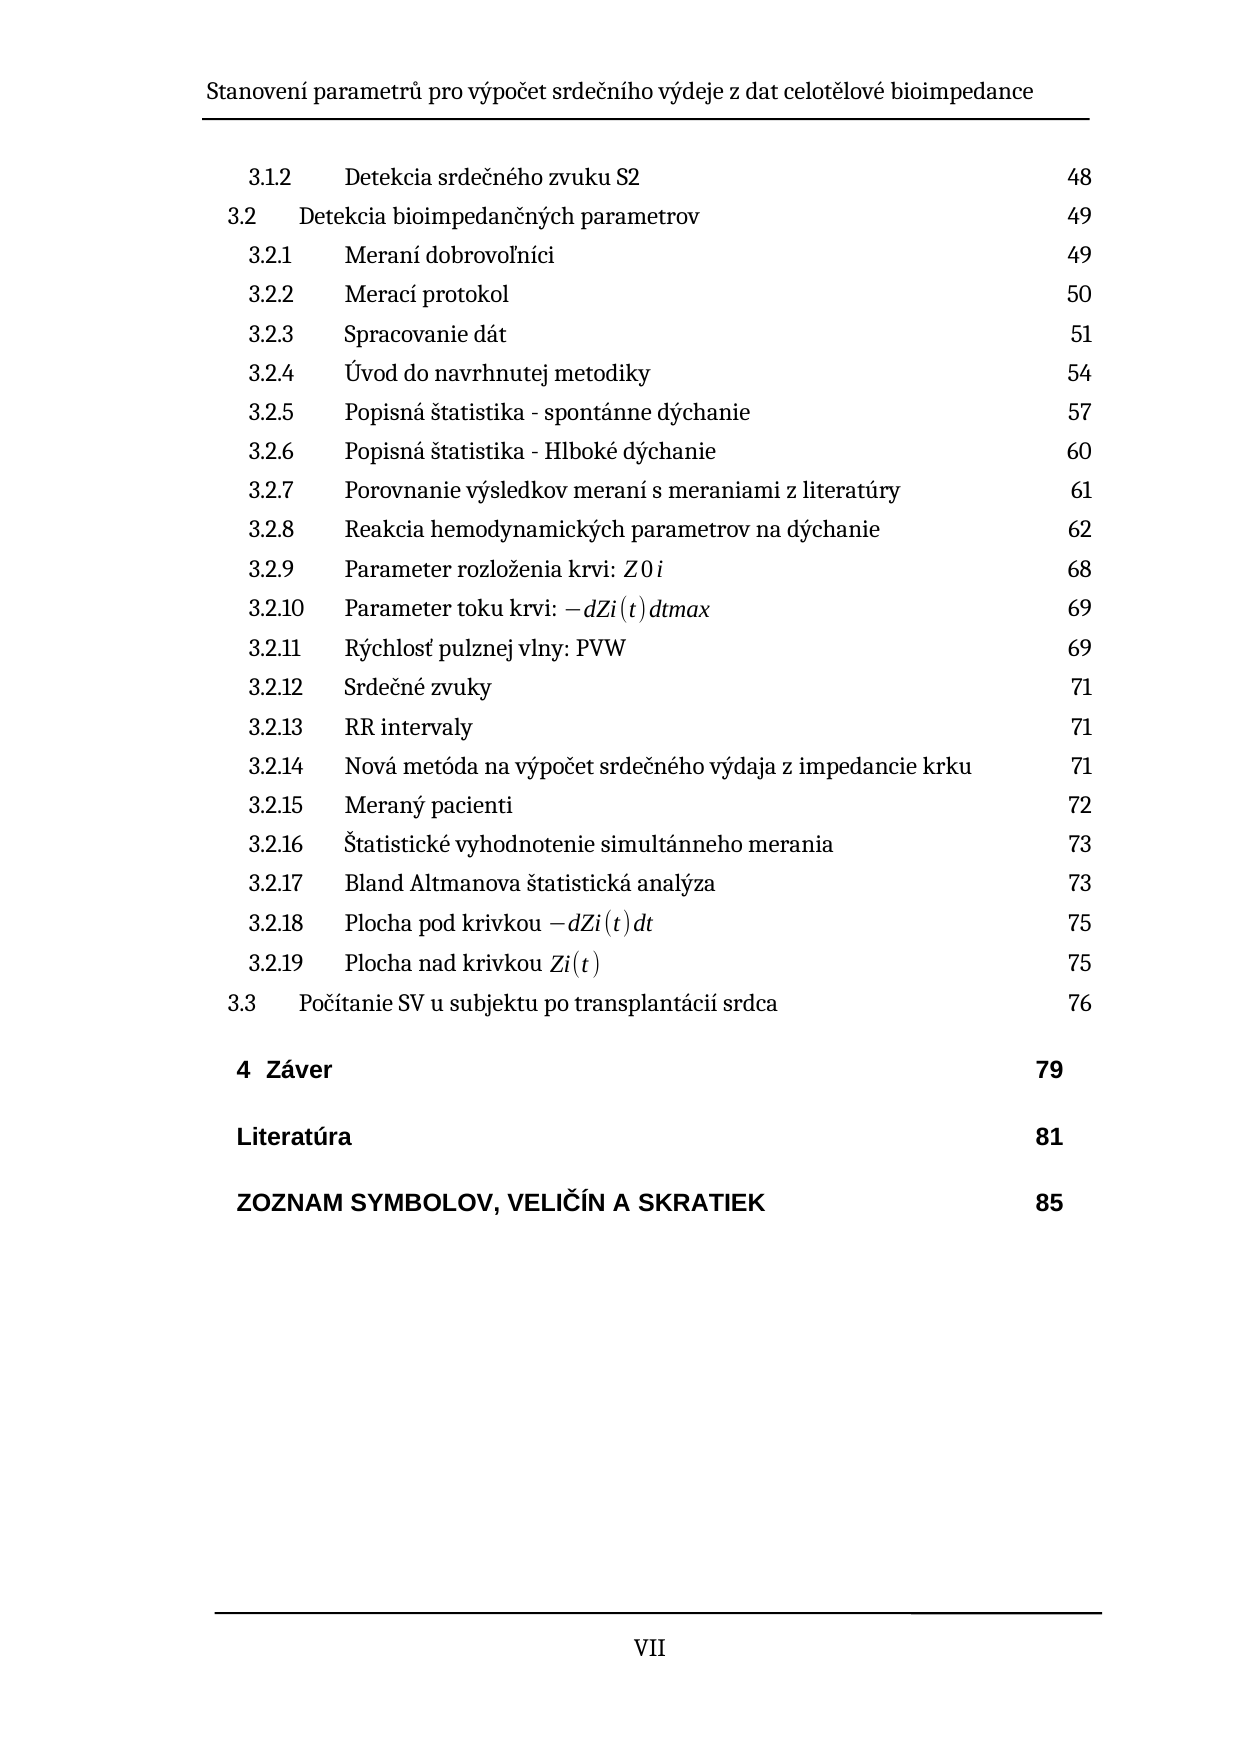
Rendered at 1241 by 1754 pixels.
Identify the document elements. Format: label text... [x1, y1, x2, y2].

text 3.2.18 Plocha pod krivkou 75 [248, 908, 1092, 938]
text 3.2.15 Meraný pacienti 72 [248, 791, 1092, 819]
text 3.2.3 Spracovanie dát 51 [248, 319, 1092, 348]
text 3.2.19 Plocha nad krivkou 75 [248, 949, 1092, 979]
text 3.2.11 Rýchlosť pulznej vlny: PVW 69 [248, 634, 1092, 663]
text 3.2.7 Porovnanie výsledkov meraní s meraniami z literatúry 61 [248, 476, 1092, 505]
text 3.2.5 Popisná štatistika - spontánne dýchanie 57 [248, 398, 1092, 427]
text 3.2.8 Reakcia hemodynamických parametrov na dýchanie 62 [248, 515, 1092, 544]
text ZOZNAM SYMBOLOV, VELIČÍN A SKRATIEK 85 [236, 1188, 1092, 1217]
text 3.2.10 Parameter toku krvi: 69 [248, 594, 1092, 624]
text 3.3 Počítanie SV u subjektu po transplantácií srdca 76 [228, 989, 1092, 1018]
text 3.2.6 Popisná štatistika - Hlboké dýchanie 60 [248, 437, 1092, 466]
text 3.2.2 Merací protokol 50 [248, 280, 1092, 309]
text 3.2.1 Meraní dobrovoľníci 49 [248, 241, 1092, 270]
text 3.2.4 Úvod do navrhnutej metodiky 54 [248, 359, 1092, 387]
text Literatúra 81 [236, 1122, 1092, 1150]
text 3.2.14 Nová metóda na výpočet srdečného výdaja z impedancie krku 71 [248, 752, 1092, 780]
text 4 Záver 79 [236, 1055, 1092, 1084]
text 3.2.12 Srdečné zvuky 71 [248, 673, 1092, 702]
text 3.2.13 RR intervaly 71 [248, 712, 1092, 741]
text 3.2.17 Bland Altmanova štatistická analýza 73 [248, 869, 1092, 898]
text 3.2.9 Parameter rozloženia krvi: 68 [248, 554, 1092, 583]
text 3.2 Detekcia bioimpedančných parametrov 49 [228, 202, 1092, 231]
text 3.1.2 Detekcia srdečného zvuku S2 48 [248, 163, 1092, 192]
text 3.2.16 Štatistické vyhodnotenie simultánneho merania 73 [248, 830, 1092, 859]
